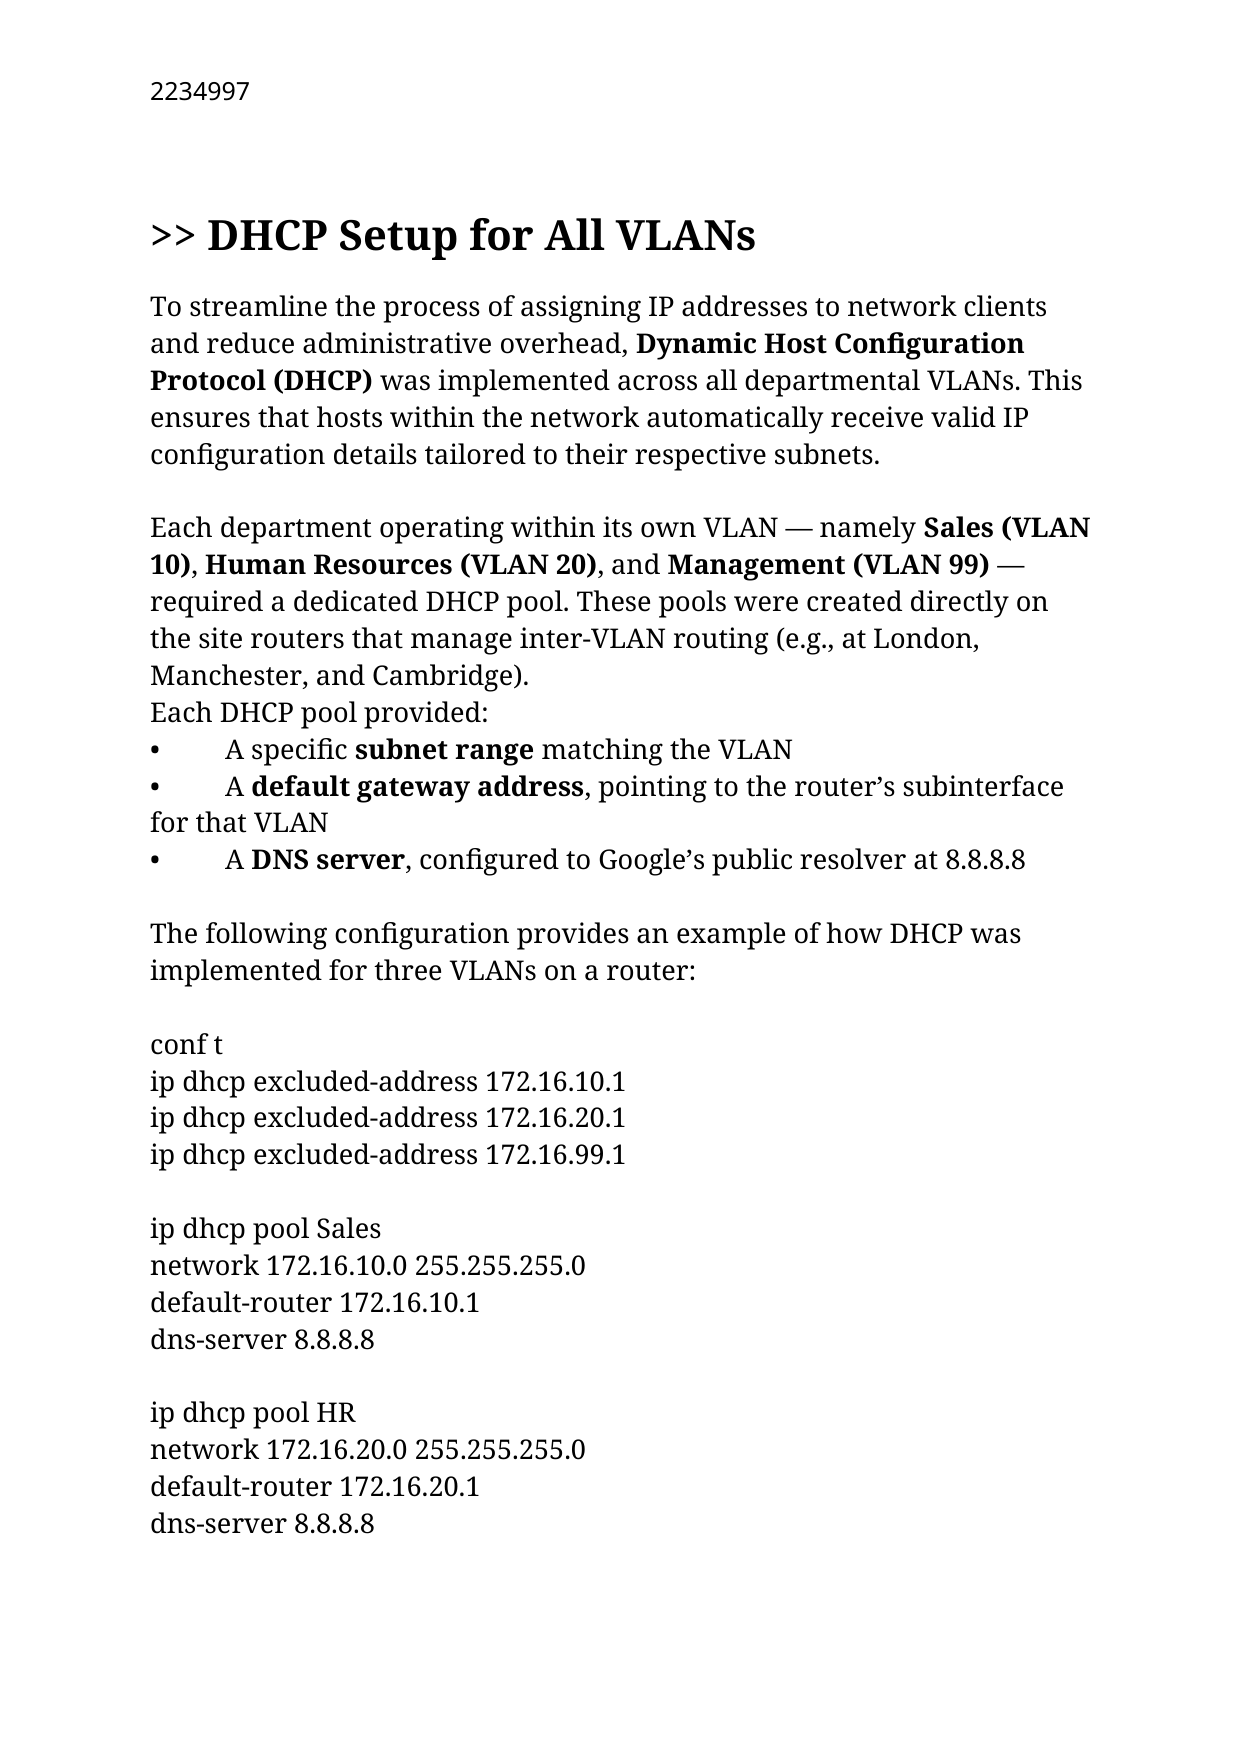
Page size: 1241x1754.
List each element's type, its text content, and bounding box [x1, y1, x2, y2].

text conf t [150, 1025, 1090, 1062]
text >> DHCP Setup for All VLANs [150, 206, 1090, 263]
text The following configuration provides an example of how DHCP was implemented for three VLANs on a router: [150, 914, 1090, 988]
text Each DHCP pool provided: [150, 693, 1090, 730]
list A specific subnet range matching the VLAN [150, 730, 1090, 767]
list A default gateway address, pointing to the router’s subinterface for that VLAN [150, 767, 1090, 841]
text ip dhcp excluded-address 172.16.10.1 [150, 1062, 1090, 1099]
text ip dhcp excluded-address 172.16.20.1 [150, 1099, 1090, 1136]
text dns-server 8.8.8.8 [150, 1504, 1090, 1541]
text ip dhcp pool Sales [150, 1209, 1090, 1246]
text default-router 172.16.10.1 [150, 1283, 1090, 1320]
text dns-server 8.8.8.8 [150, 1320, 1090, 1357]
text ip dhcp excluded-address 172.16.99.1 [150, 1136, 1090, 1173]
text Each department operating within its own VLAN — namely Sales (VLAN 10), Human Resources (VLAN 20), and Management (VLAN 99) — required a dedicated DHCP pool. These pools were created directly on the site routers that manage inter-VLAN routing (e.g., at London, Manchester, and Cambridge). [150, 509, 1090, 693]
text network 172.16.20.0 255.255.255.0 [150, 1431, 1090, 1468]
text ip dhcp pool HR [150, 1394, 1090, 1431]
text To streamline the process of assigning IP addresses to network clients and reduce administrative overhead, Dynamic Host Configuration Protocol (DHCP) was implemented across all departmental VLANs. This ensures that hosts within the network automatically receive valid IP configuration details tailored to their respective subnets. [150, 288, 1090, 472]
text network 172.16.10.0 255.255.255.0 [150, 1246, 1090, 1283]
list A DNS server, configured to Google’s public resolver at 8.8.8.8 [150, 841, 1090, 878]
text default-router 172.16.20.1 [150, 1468, 1090, 1504]
